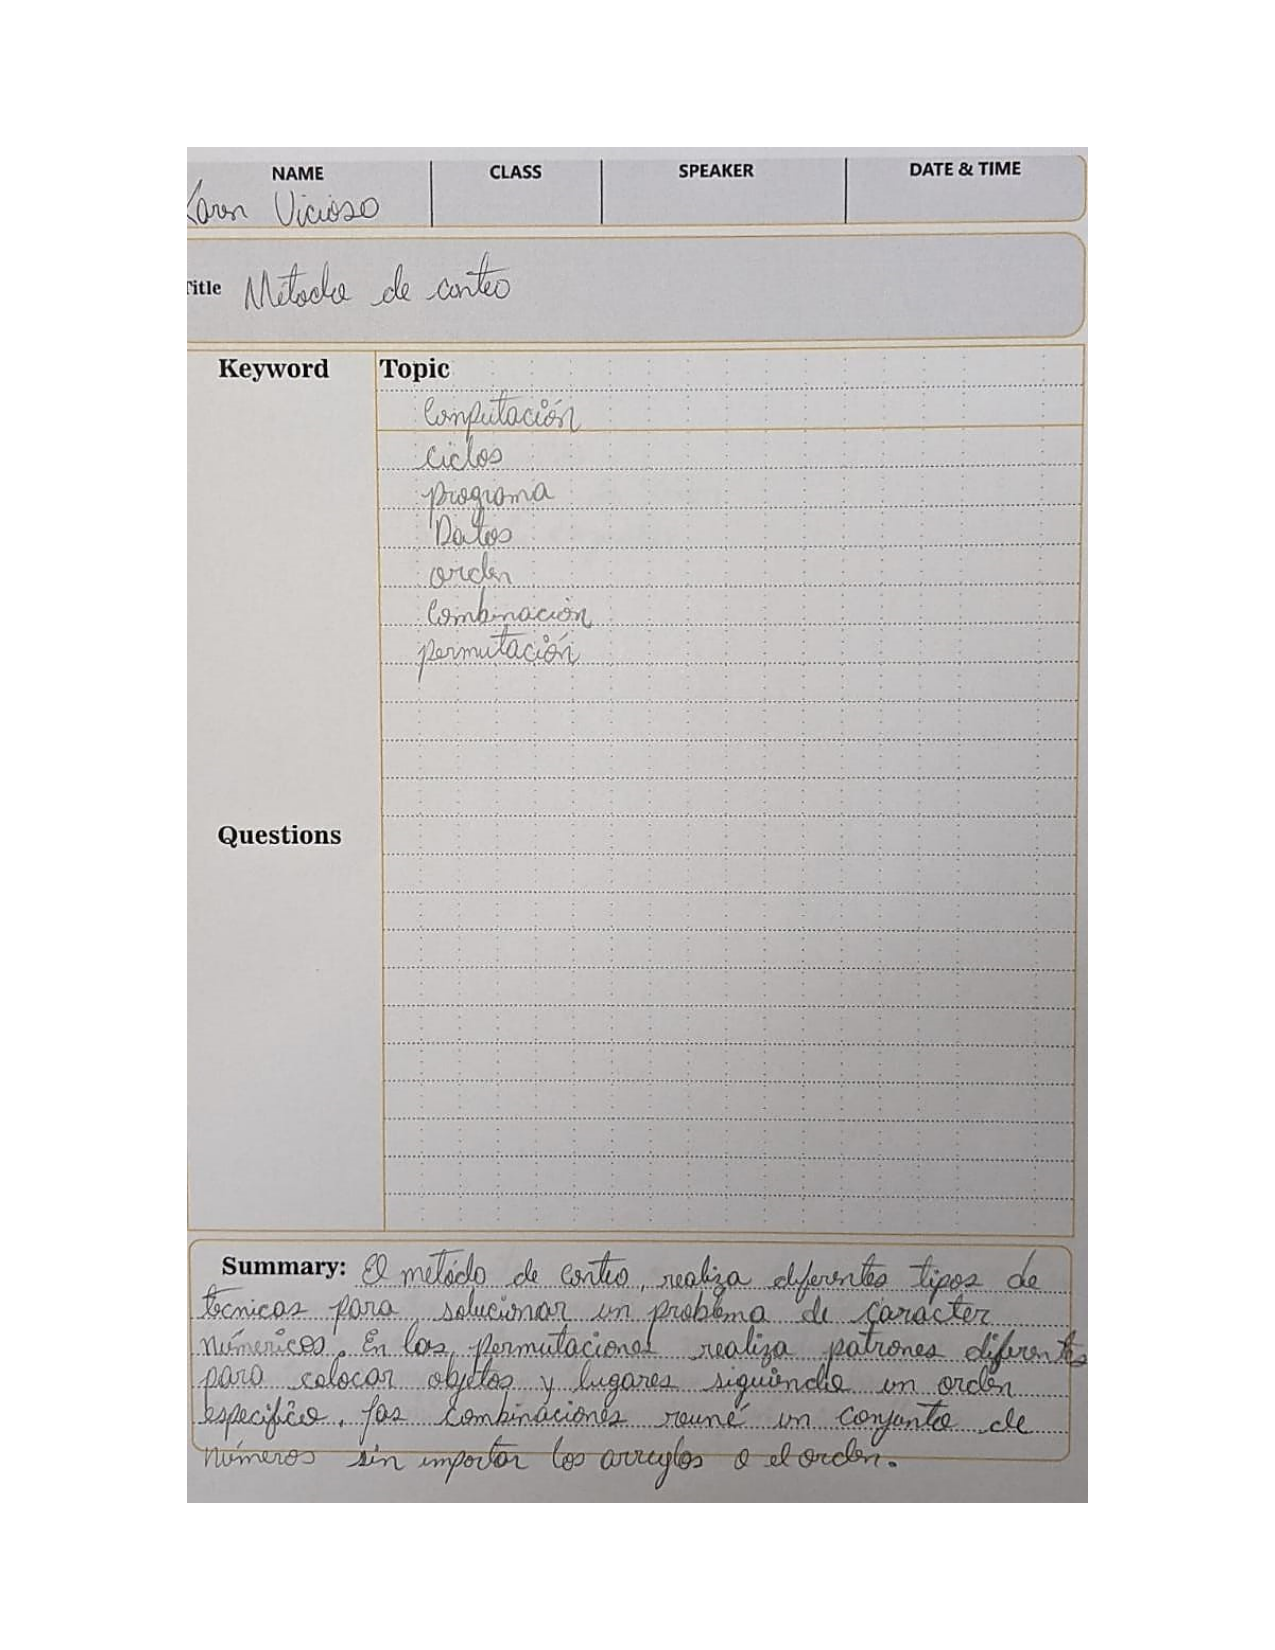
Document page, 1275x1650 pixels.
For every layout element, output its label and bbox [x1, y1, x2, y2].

picture [187, 147, 1088, 1503]
